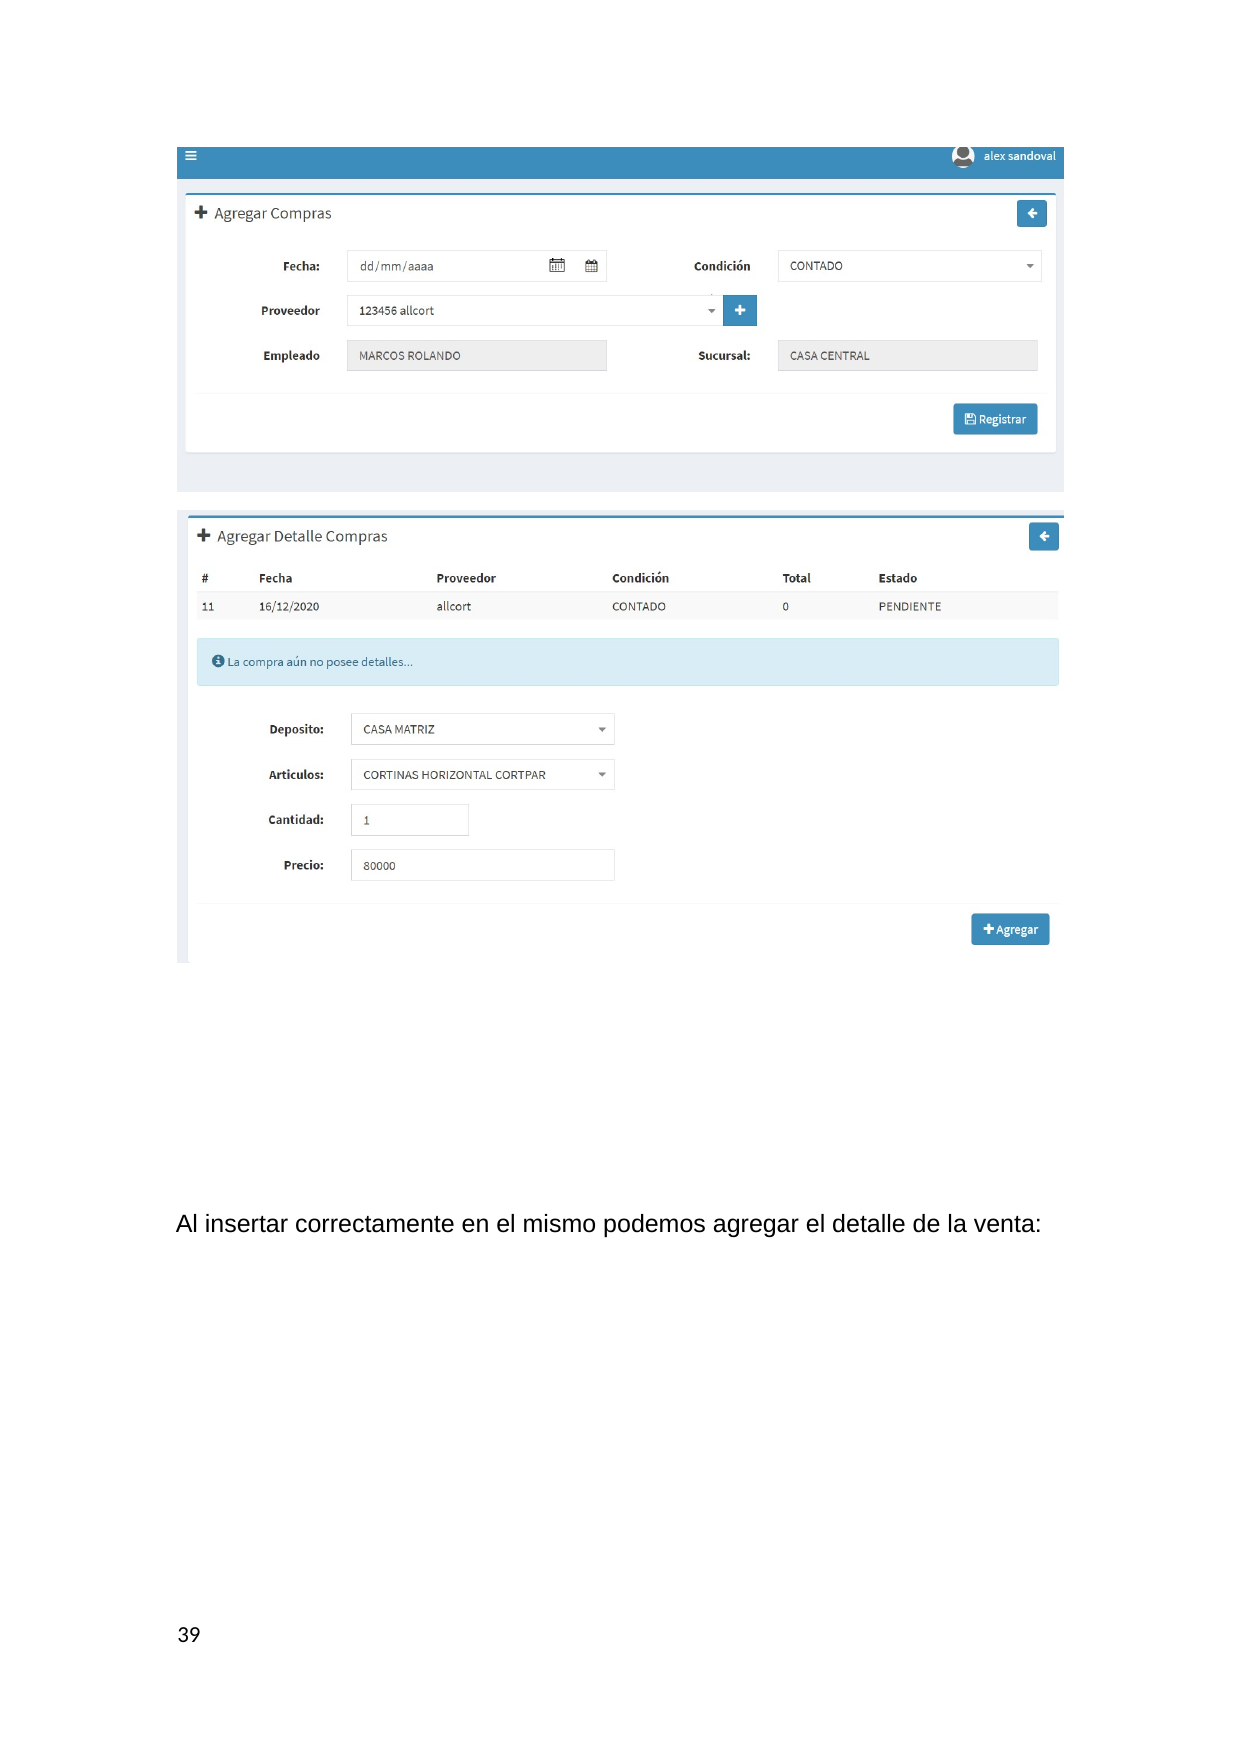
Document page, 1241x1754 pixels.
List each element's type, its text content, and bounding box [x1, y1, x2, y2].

picture [177, 510, 1064, 963]
picture [177, 147, 1064, 492]
text Al insertar correctamente en el mismo podemos agregar el detalle de la venta: [176, 1208, 1064, 1237]
